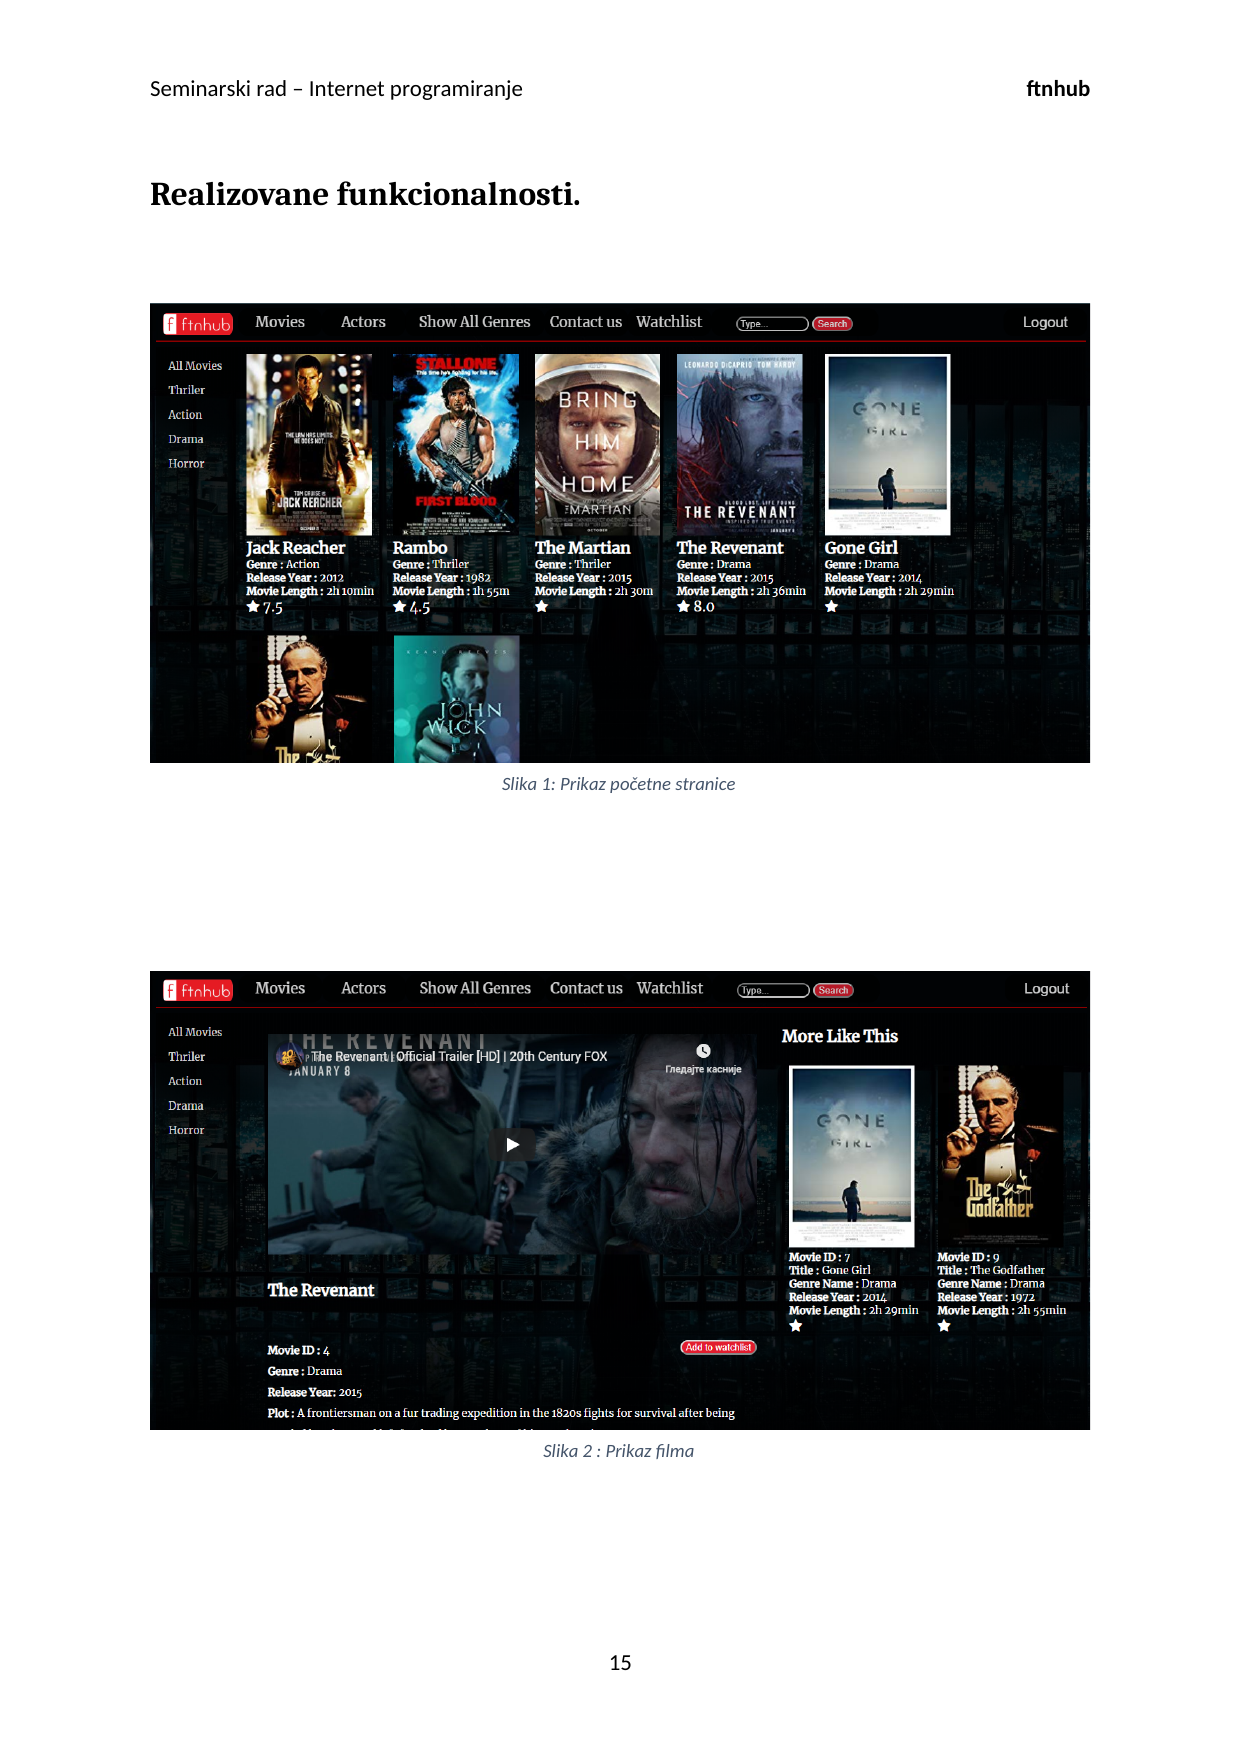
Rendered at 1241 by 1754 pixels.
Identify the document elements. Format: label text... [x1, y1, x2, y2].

picture [150, 303, 1091, 763]
subtitle Realizovane funkcionalnosti. [150, 175, 1090, 213]
picture [150, 971, 1091, 1430]
